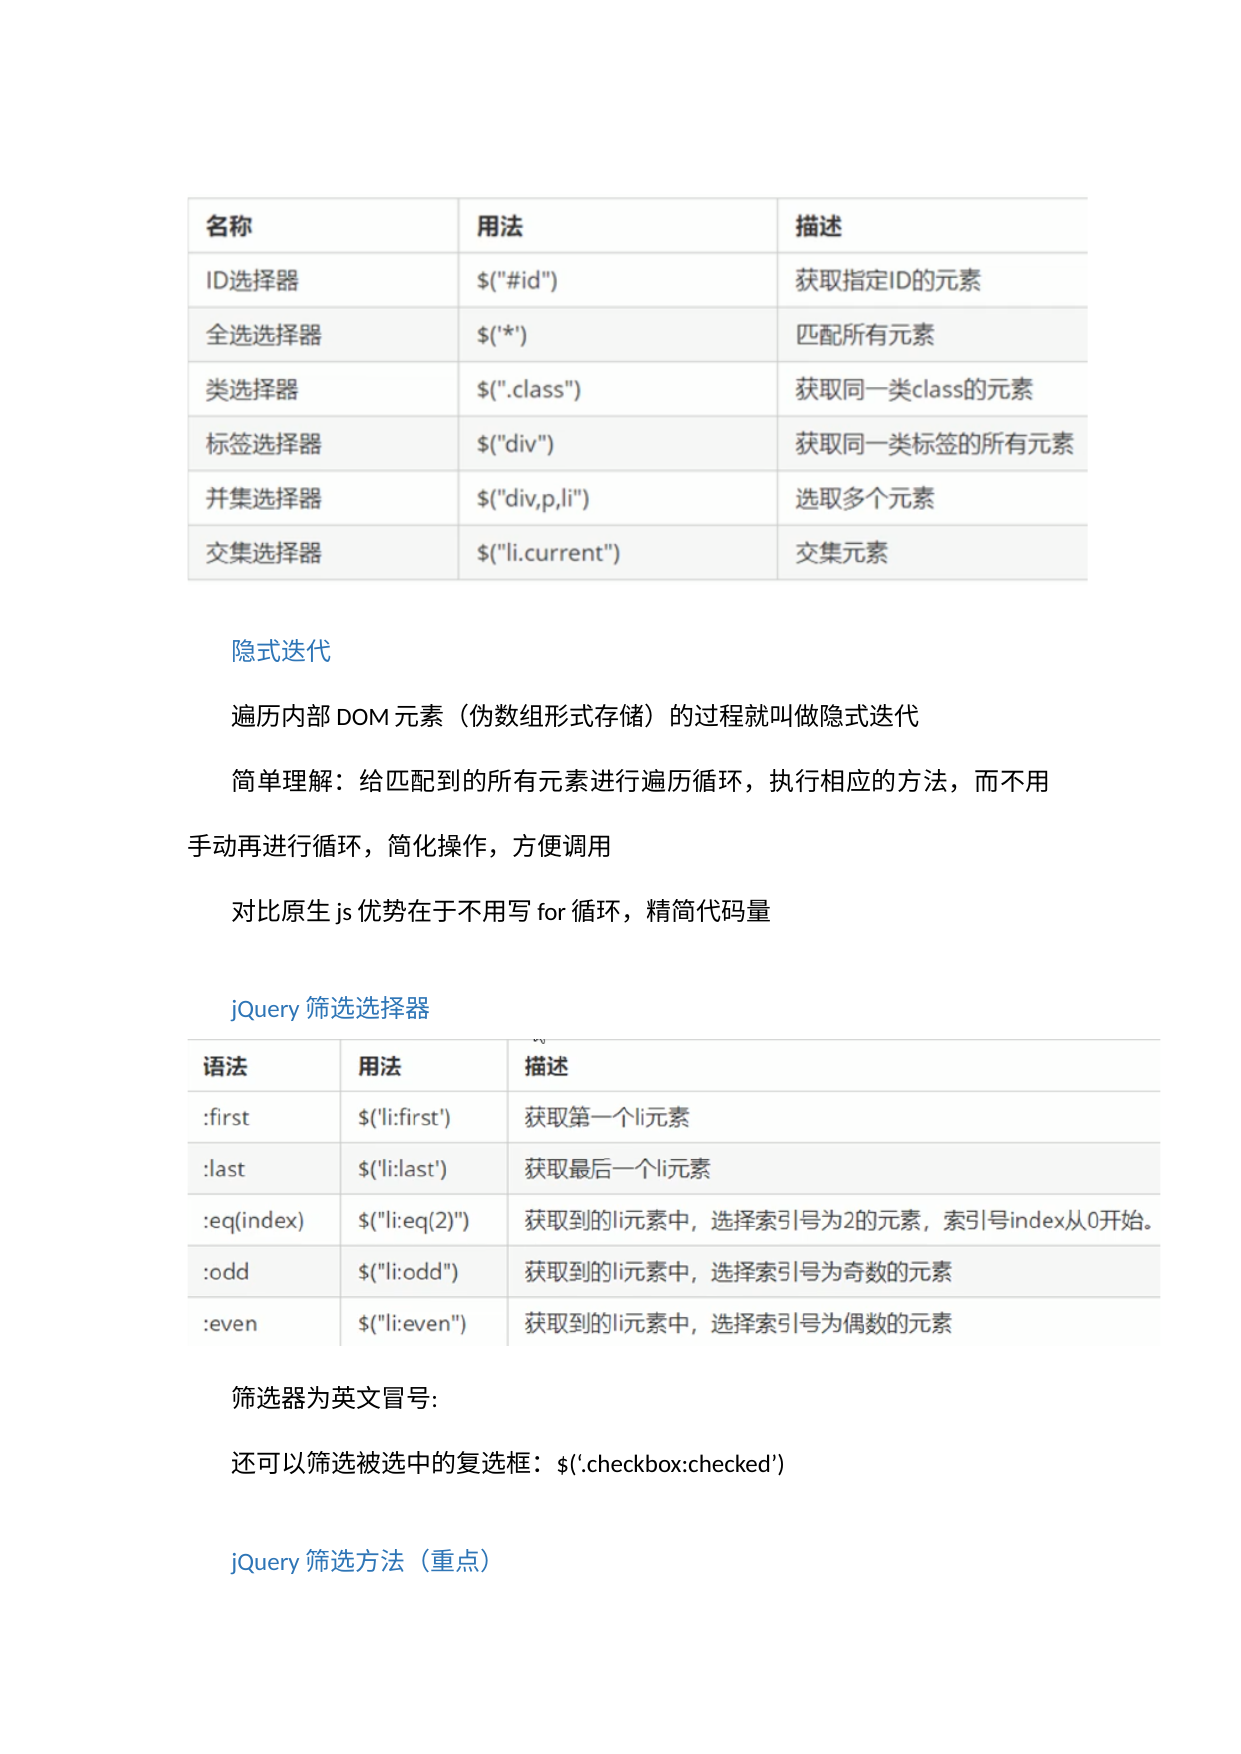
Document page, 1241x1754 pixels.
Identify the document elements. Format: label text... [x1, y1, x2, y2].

list 遍历内部DOM元素（伪数组形式存储）的过程就叫做隐式迭代 [187, 682, 1053, 747]
list 还可以筛选被选中的复选框：$(‘.checkbox:checked’) [187, 1429, 1053, 1494]
list 筛选器为英文冒号: [187, 1364, 1053, 1429]
list jQuery筛选方法（重点） [187, 1527, 1053, 1592]
list 对比原生js优势在于不用写for循环，精简代码量 [187, 877, 1053, 942]
list jQuery筛选选择器 [187, 974, 1053, 1039]
picture [187, 194, 1088, 585]
picture [187, 1039, 1161, 1346]
list 隐式迭代 [187, 617, 1053, 682]
list 简单理解：给匹配到的所有元素进行遍历循环，执行相应的方法，而不用手动再进行循环，简化操作，方便调用 [187, 747, 1053, 877]
